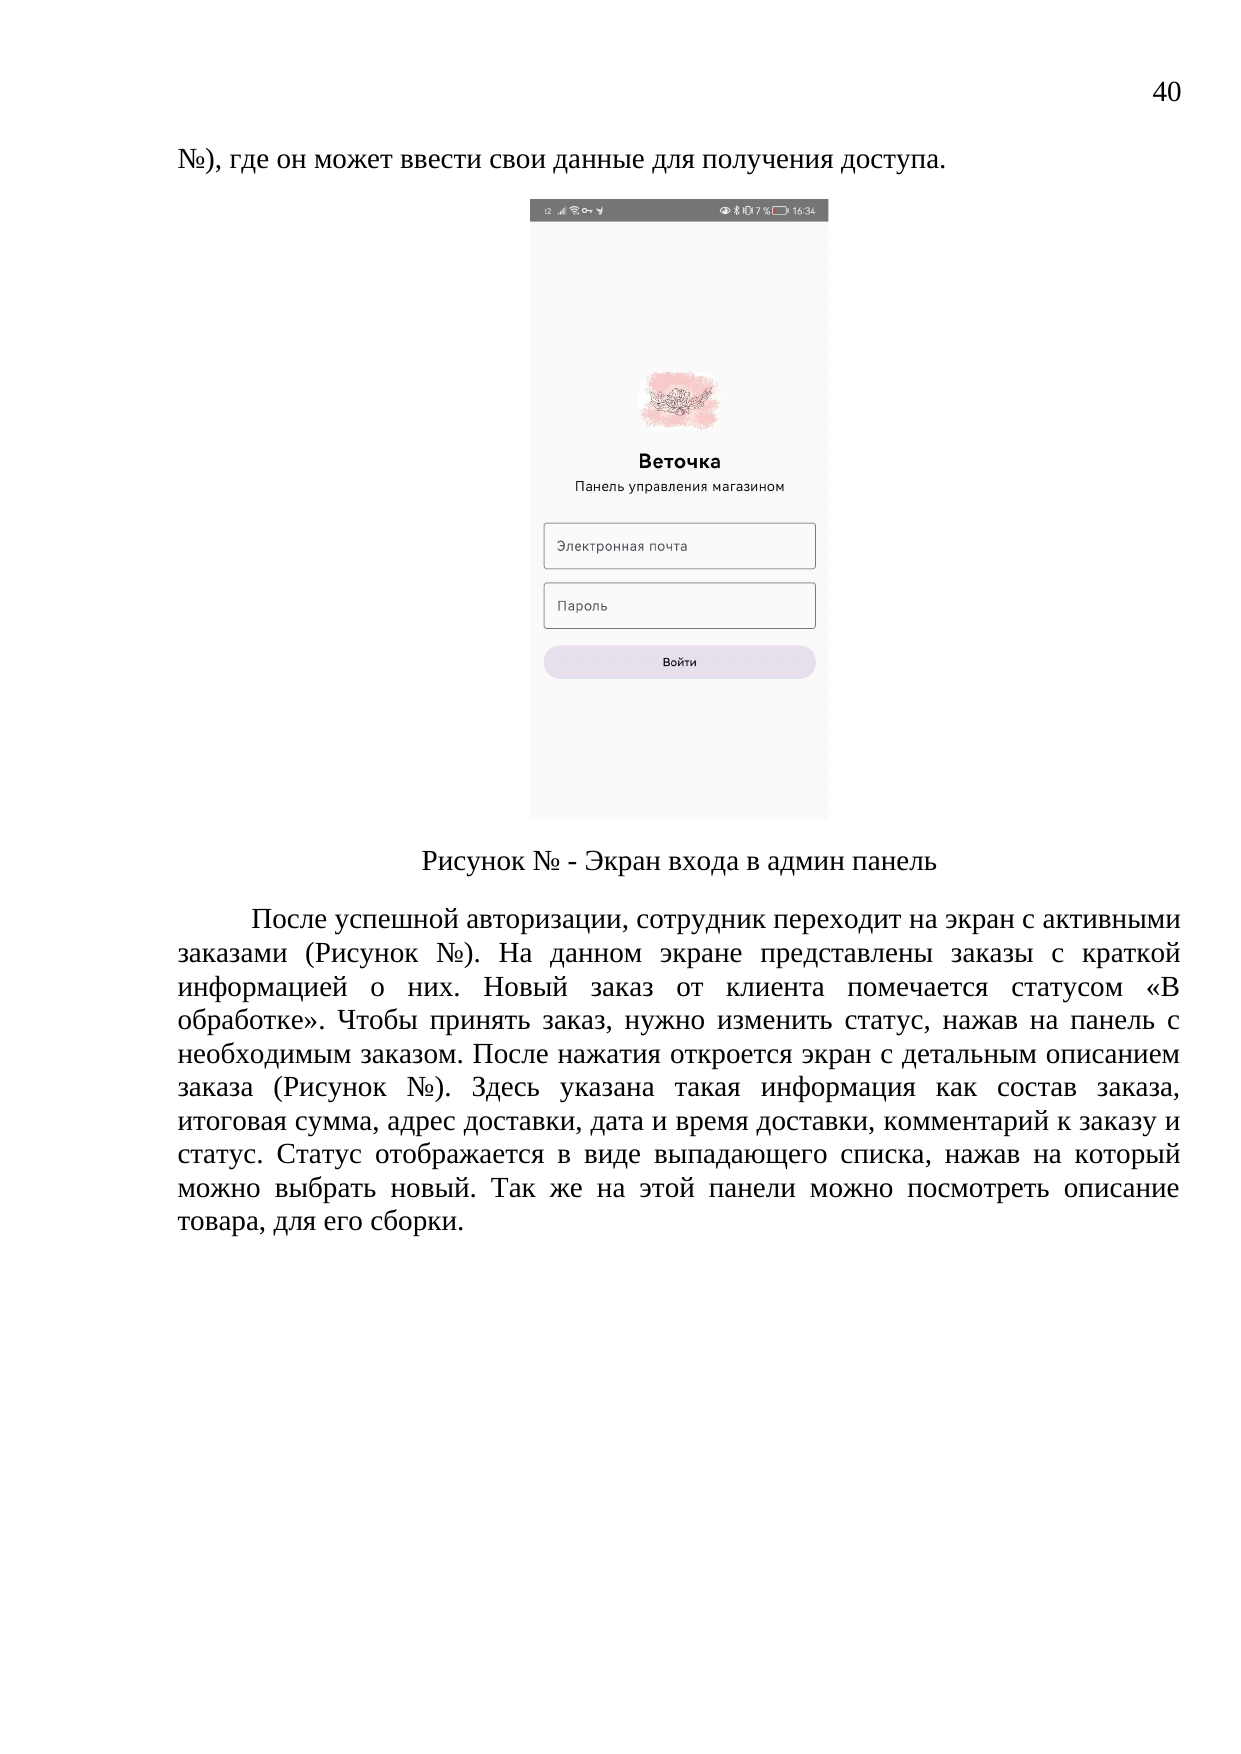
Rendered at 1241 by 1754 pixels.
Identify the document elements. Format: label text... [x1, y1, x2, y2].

text Рисунок № - Экран входа в админ панель [177, 843, 1181, 877]
picture [530, 199, 829, 819]
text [177, 141, 1181, 174]
text После успешной авторизации, сотрудник переходит на экран с активными заказами (Рисунок №). На данном экране представлены заказы с краткой информацией о них. Новый заказ от клиента помечается статусом «В обработке». Чтобы принять заказ, нужно изменить статус, нажав на панель с необходимым заказом. После нажатия откроется экран с детальным описанием заказа (Рисунок №). Здесь указана такая информация как состав заказа, итоговая сумма, адрес доставки, дата и время доставки, комментарий к заказу и статус. Статус отображается в виде выпадающего списка, нажав на который можно выбрать новый. Так же на этой панели можно посмотреть описание товара, для его сборки. [177, 902, 1181, 1237]
